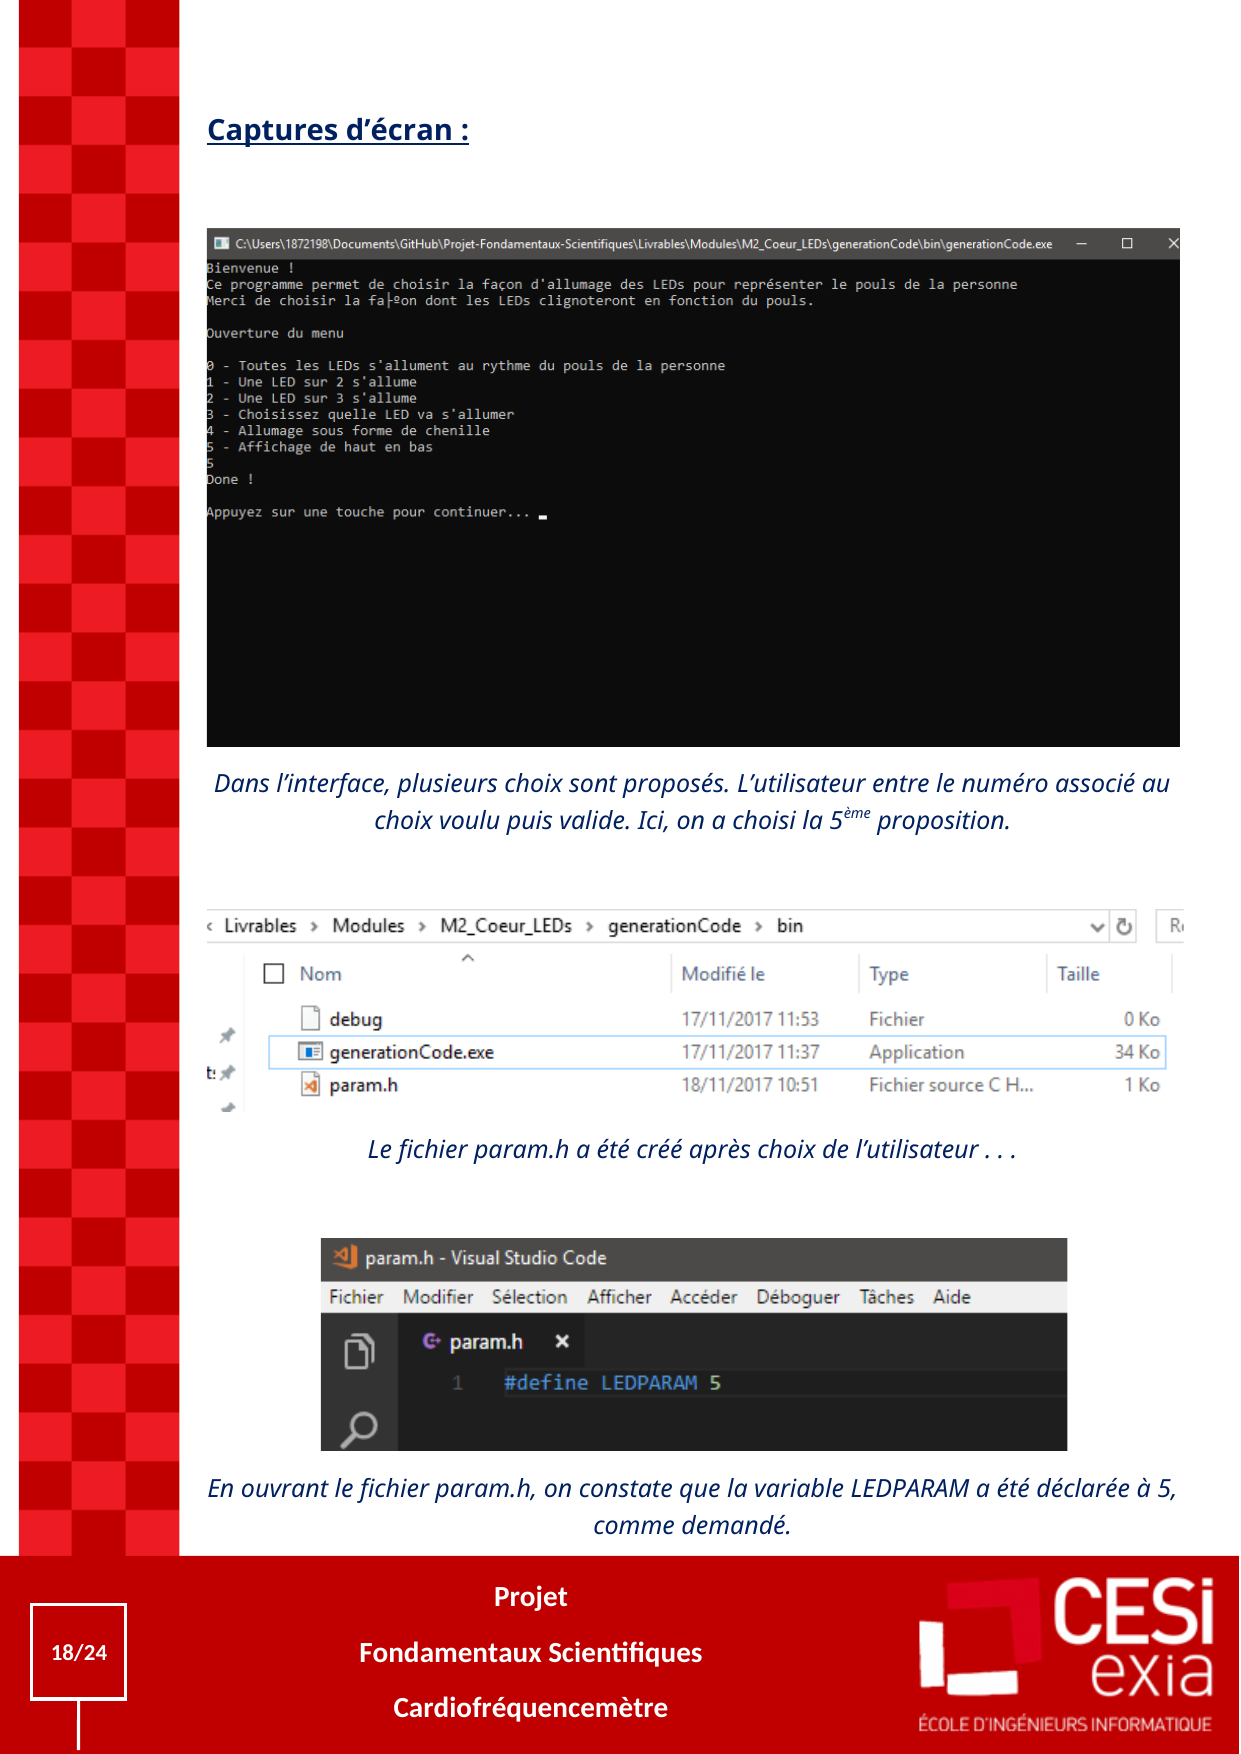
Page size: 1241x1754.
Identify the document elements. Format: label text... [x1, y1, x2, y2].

picture [206, 909, 1184, 1112]
text En ouvrant le fichier param.h, on constate que la variable LEDPARAM a été déclarée à 5, comme demandé. [207, 1471, 1181, 1541]
picture [320, 1238, 1068, 1451]
text Dans l’interface, plusieurs choix sont proposés. L’utilisateur entre le numéro associé au choix voulu puis valide. Ici, on a choisi la 5ème proposition. [207, 766, 1181, 837]
picture [206, 228, 1180, 747]
picture [915, 1576, 1218, 1736]
text Captures d’écran : [207, 109, 1181, 149]
text Le fichier param.h a été créé après choix de l’utilisateur . . . [207, 1131, 1181, 1165]
picture [18, 0, 180, 1555]
